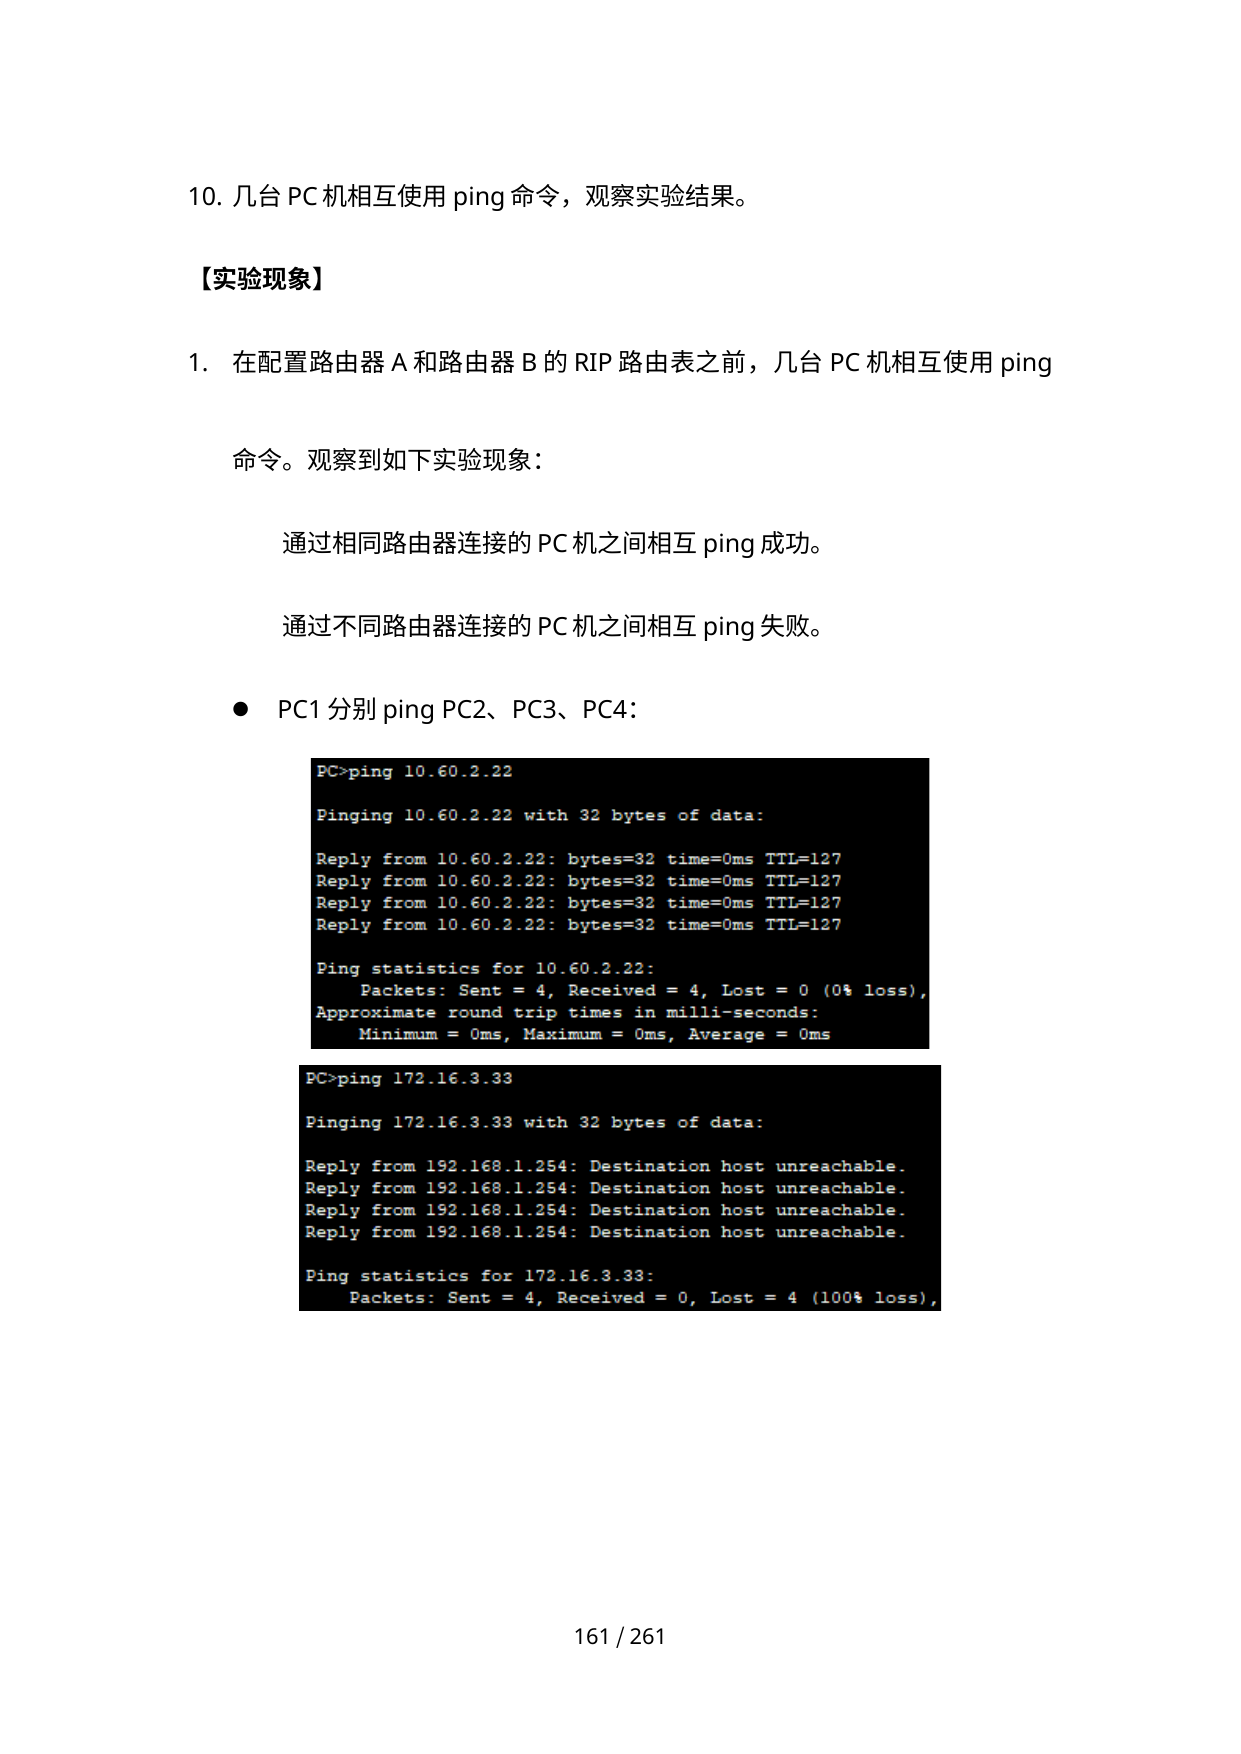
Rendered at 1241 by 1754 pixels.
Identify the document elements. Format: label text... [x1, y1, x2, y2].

list 通过相同路由器连接的PC机之间相互ping成功。 [232, 509, 1053, 574]
list 通过不同路由器连接的PC机之间相互ping失败。 [232, 592, 1053, 657]
list 几台PC机相互使用ping命令，观察实验结果。 [187, 162, 1053, 227]
text 【实验现象】 [187, 245, 1053, 310]
picture [310, 758, 930, 1049]
picture [299, 1065, 942, 1311]
list 在配置路由器A和路由器B的RIP路由表之前，几台PC机相互使用ping命令。观察到如下实验现象： [187, 328, 1053, 491]
list PC1分别ping PC2、PC3、PC4： [231, 675, 1053, 740]
